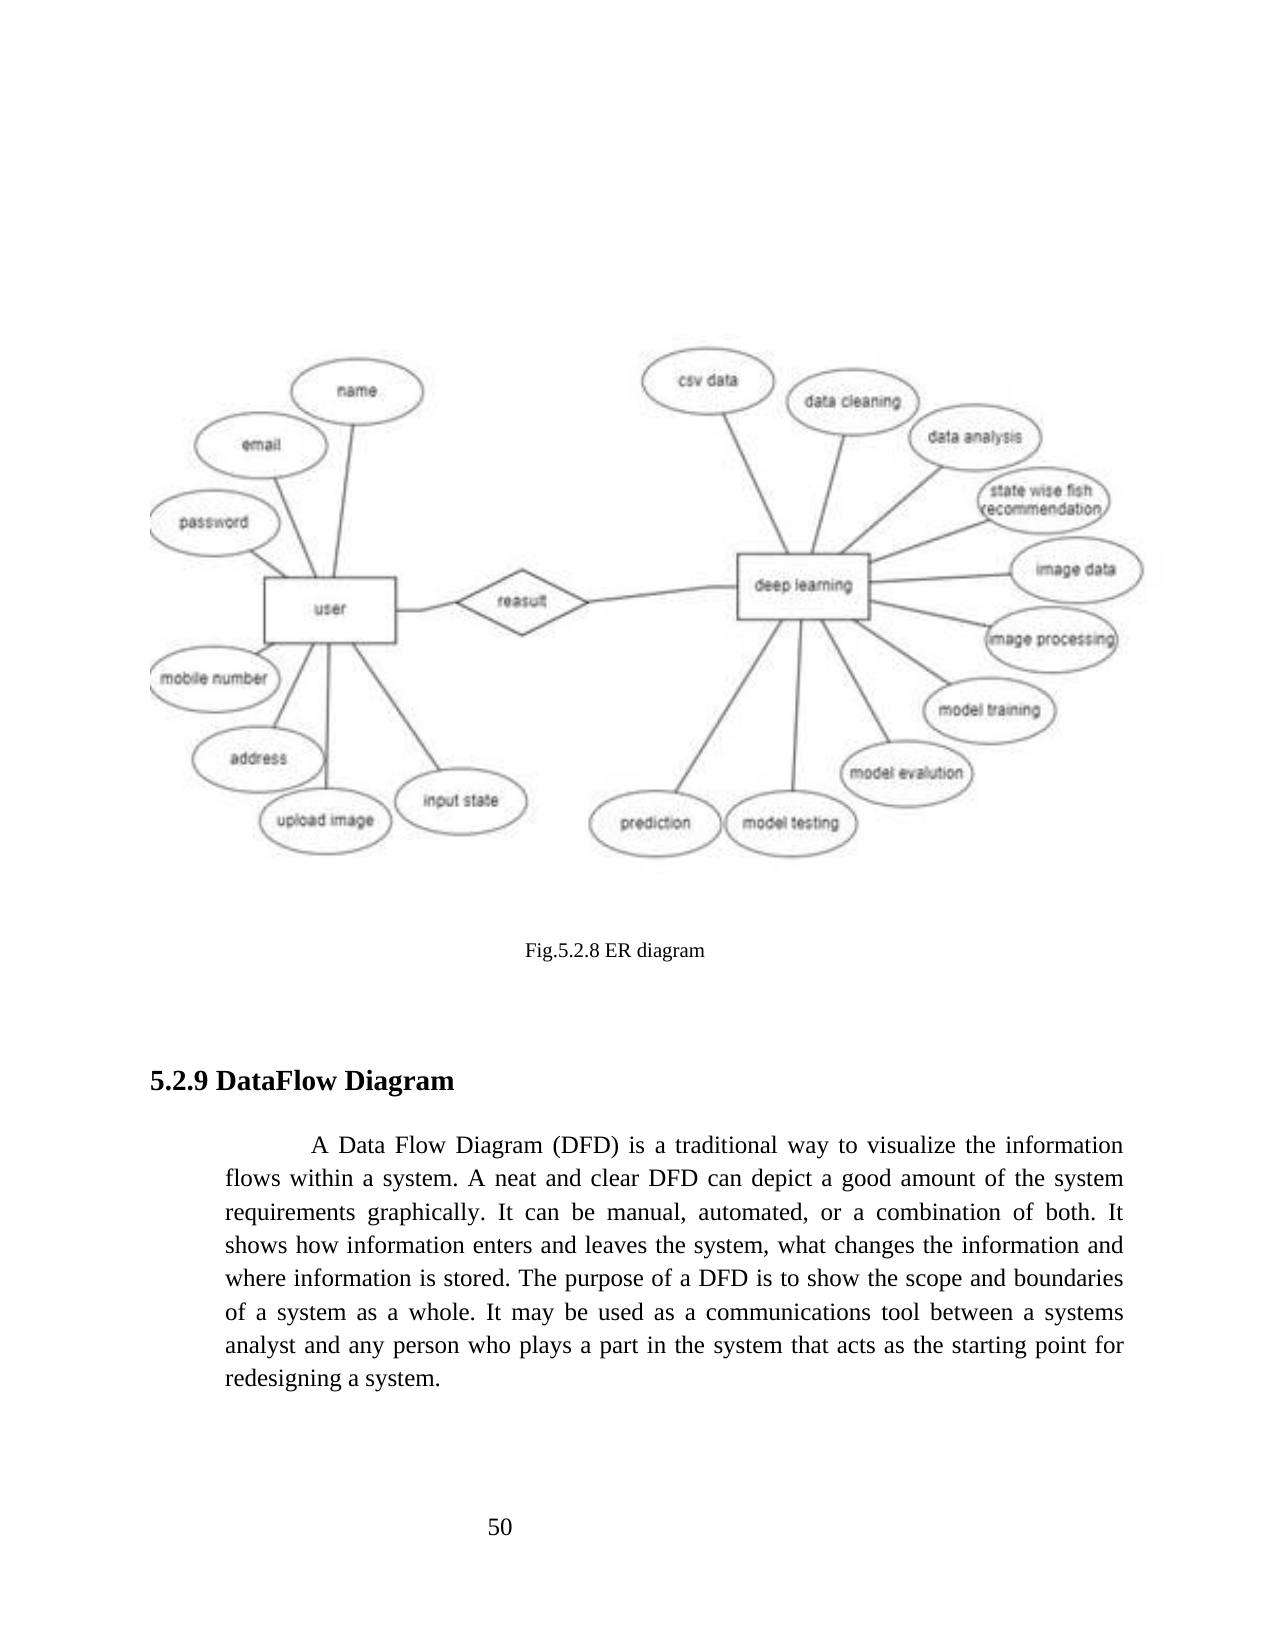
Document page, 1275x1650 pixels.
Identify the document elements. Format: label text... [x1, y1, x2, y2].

text Fig.5.2.8 ER diagram [450, 938, 1125, 962]
picture [150, 334, 1269, 917]
text A Data Flow Diagram (DFD) is a traditional way to visualize the information flows within a system. A neat and clear DFD can depict a good amount of the system requirements graphically. It can be manual, automated, or a combination of both. It shows how information enters and leaves the system, what changes the information and where information is stored. The purpose of a DFD is to show the scope and boundaries of a system as a whole. It may be used as a communications tool between a systems analyst and any person who plays a part in the system that acts as the starting point for redesigning a system. [225, 1130, 1125, 1392]
text 5.2.9 DataFlow Diagram [150, 1063, 1125, 1097]
